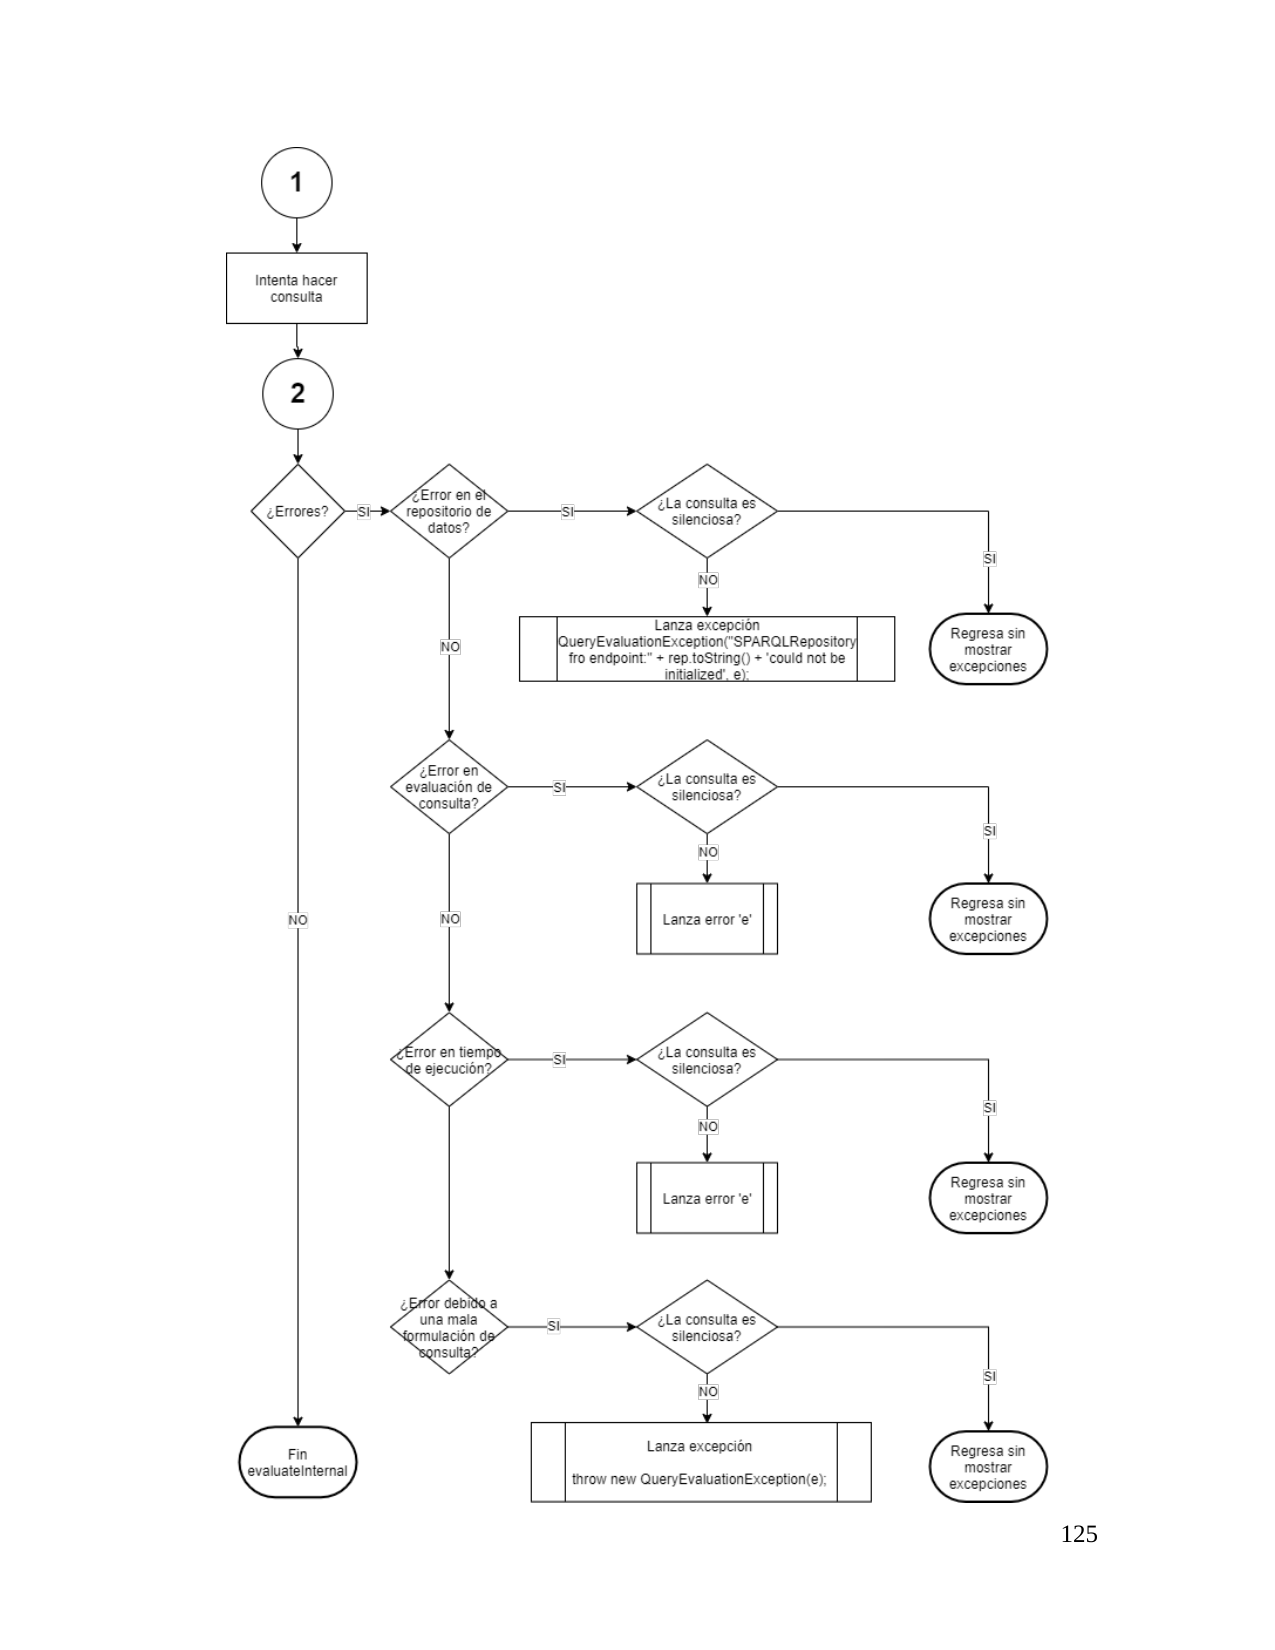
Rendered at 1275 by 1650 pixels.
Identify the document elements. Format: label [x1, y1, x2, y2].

picture [226, 147, 1049, 1503]
